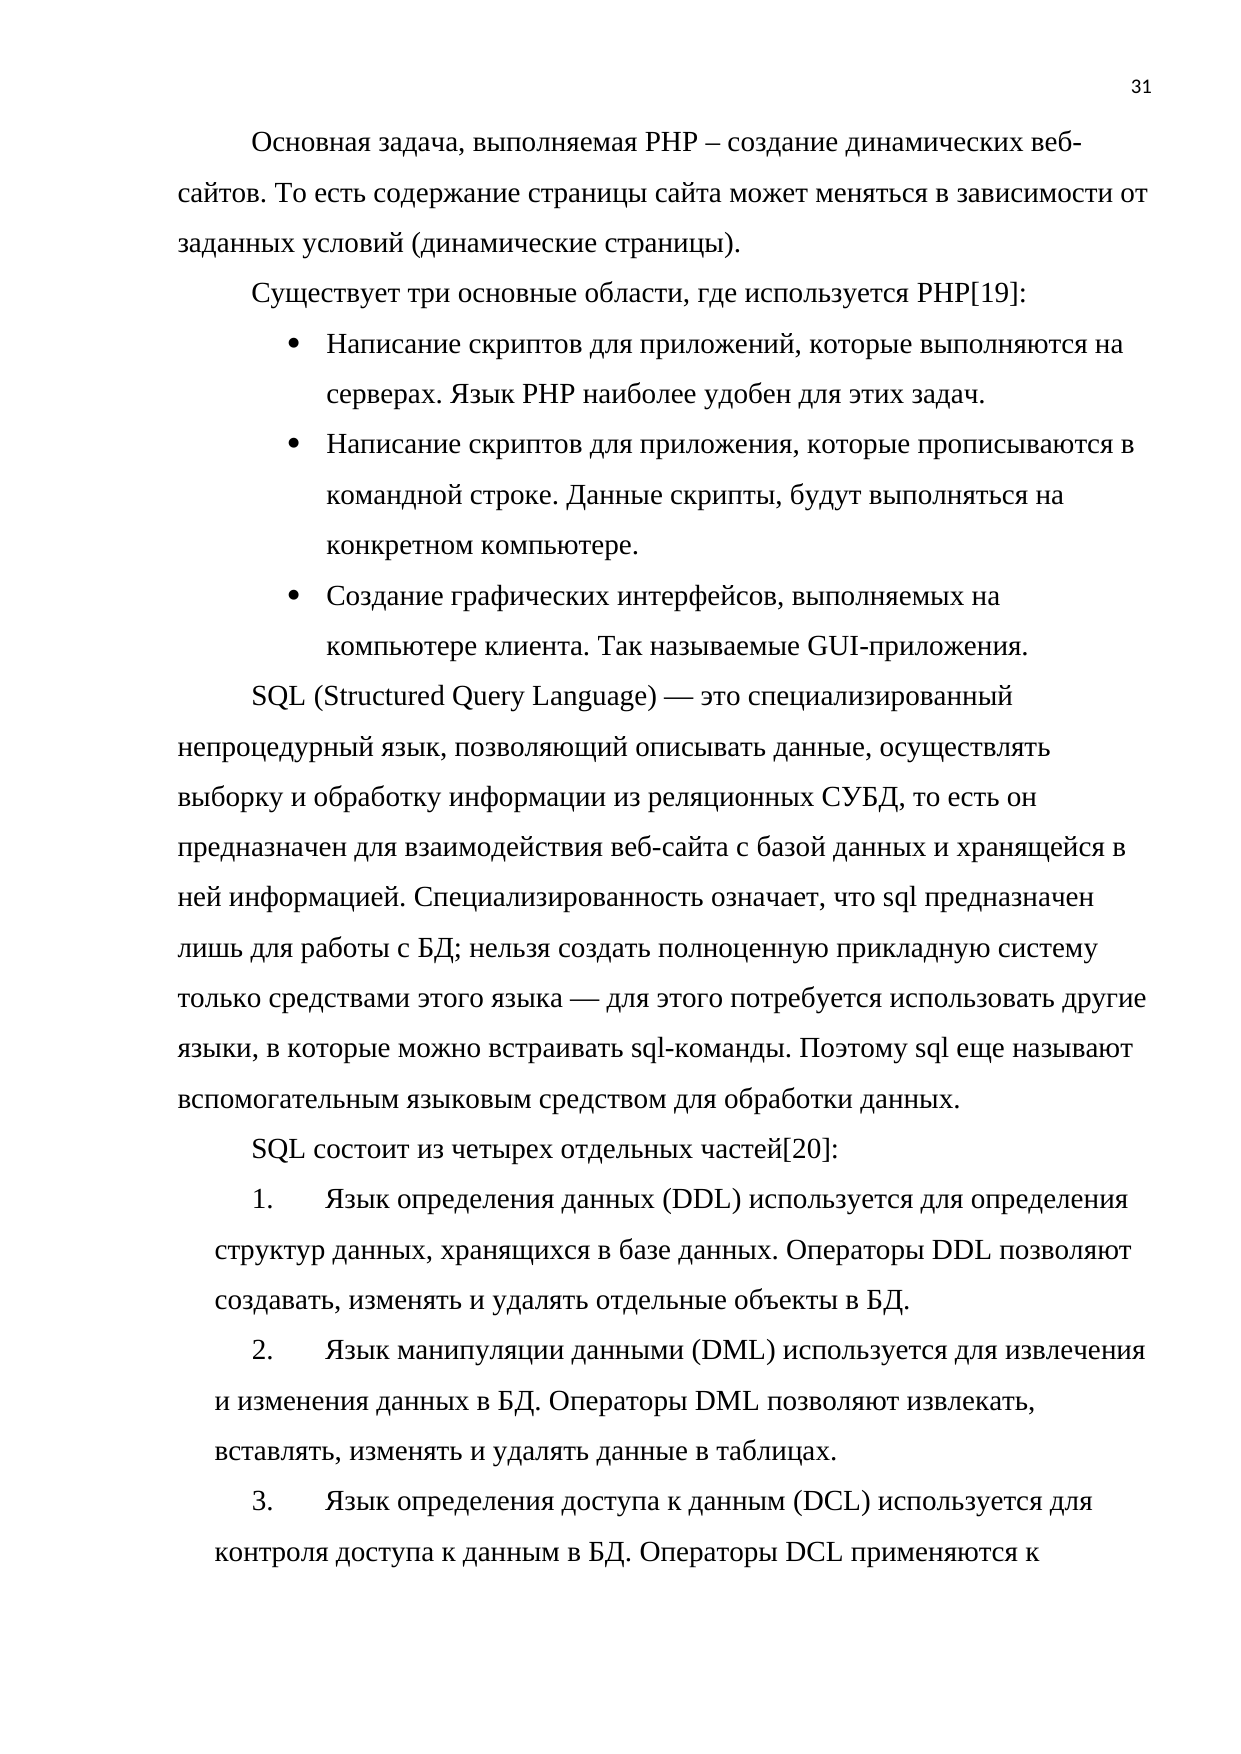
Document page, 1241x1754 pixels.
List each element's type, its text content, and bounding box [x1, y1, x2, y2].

list Написание скриптов для приложений, которые выполняются на серверах. Язык PHP наиболее удобен для этих задач. [288, 326, 1152, 410]
list Язык манипуляции данными (DML) используется для извлечения и изменения данных в БД. Операторы DML позволяют извлекать, вставлять, изменять и удалять данные в таблицах. [214, 1332, 1152, 1467]
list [214, 1483, 1152, 1567]
text SQL (Structured Query Language) — это специализированный непроцедурный язык, позволяющий описывать данные, осуществлять выборку и обработку информации из реляционных СУБД, то есть он предназначен для взаимодействия веб-сайта с базой данных и хранящейся в ней информацией. Специализированность означает, что sql предназначен лишь для работы с БД; нельзя создать полноценную прикладную систему только средствами этого языка — для этого потребуется использовать другие языки, в которые можно встраивать sql-команды. Поэтому sql еще называют вспомогательным языковым средством для обработки данных. [177, 678, 1152, 1114]
list Написание скриптов для приложения, которые прописываются в командной строке. Данные скрипты, будут выполняться на конкретном компьютере. [288, 427, 1152, 561]
list Язык определения данных (DDL) используется для определения структур данных, хранящихся в базе данных. Операторы DDL позволяют создавать, изменять и удалять отдельные объекты в БД. [214, 1181, 1152, 1316]
list Создание графических интерфейсов, выполняемых на компьютере клиента. Так называемые GUI-приложения. [288, 578, 1152, 662]
text SQL состоит из четырех отдельных частей[20]: [177, 1131, 1152, 1165]
text Основная задача, выполняемая РНР – создание динамических веб-сайтов. То есть содержание страницы сайта может меняться в зависимости от заданных условий (динамические страницы). [177, 124, 1152, 259]
text Существует три основные области, где используется PHP[19]: [177, 276, 1152, 309]
